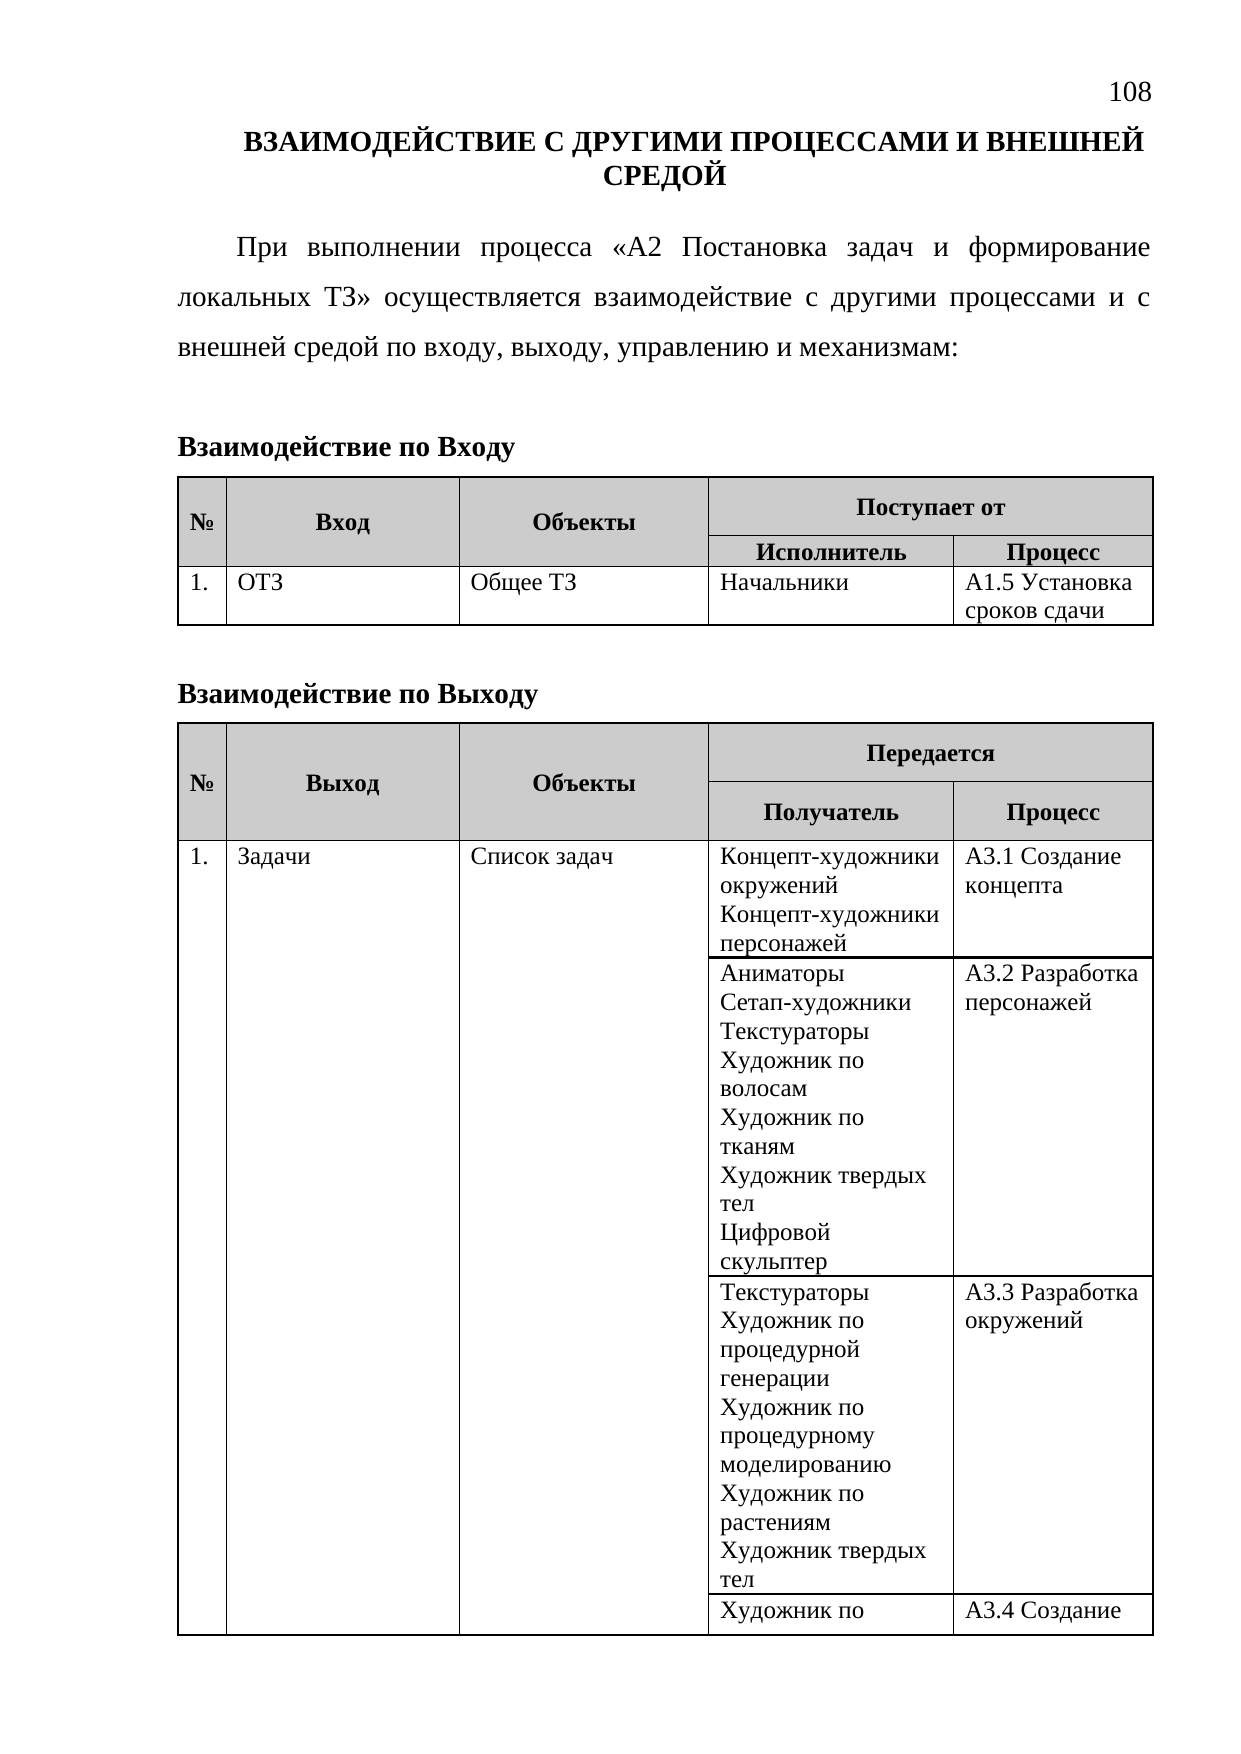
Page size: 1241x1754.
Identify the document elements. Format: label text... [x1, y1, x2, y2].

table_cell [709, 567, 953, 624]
text При выполнении процесса «А2 Постановка задач и формирование локальных ТЗ» осуществляется взаимодействие с другими процессами и с внешней средой по входу, выходу, управлению и механизмам: [177, 229, 1152, 363]
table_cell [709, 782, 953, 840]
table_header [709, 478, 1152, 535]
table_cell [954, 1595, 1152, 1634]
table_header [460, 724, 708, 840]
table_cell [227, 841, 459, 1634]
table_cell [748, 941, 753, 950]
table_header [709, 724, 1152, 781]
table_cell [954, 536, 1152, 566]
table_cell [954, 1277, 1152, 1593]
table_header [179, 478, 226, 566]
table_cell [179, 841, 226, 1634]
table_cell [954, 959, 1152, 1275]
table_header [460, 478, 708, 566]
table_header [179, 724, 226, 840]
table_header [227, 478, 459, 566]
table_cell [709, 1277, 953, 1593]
subtitle Взаимодействие по Входу [177, 429, 1152, 463]
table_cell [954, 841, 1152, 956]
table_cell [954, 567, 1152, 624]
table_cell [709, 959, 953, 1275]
subtitle Взаимодействие по Выходу [177, 676, 1152, 710]
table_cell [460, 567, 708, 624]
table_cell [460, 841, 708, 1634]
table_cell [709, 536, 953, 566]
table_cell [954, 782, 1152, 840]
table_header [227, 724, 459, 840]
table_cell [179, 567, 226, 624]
text ВЗАИМОДЕЙСТВИЕ С ДРУГИМИ ПРОЦЕССАМИ И ВНЕШНЕЙ СРЕДОЙ [177, 124, 1152, 191]
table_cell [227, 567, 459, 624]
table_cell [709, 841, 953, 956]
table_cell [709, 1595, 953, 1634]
